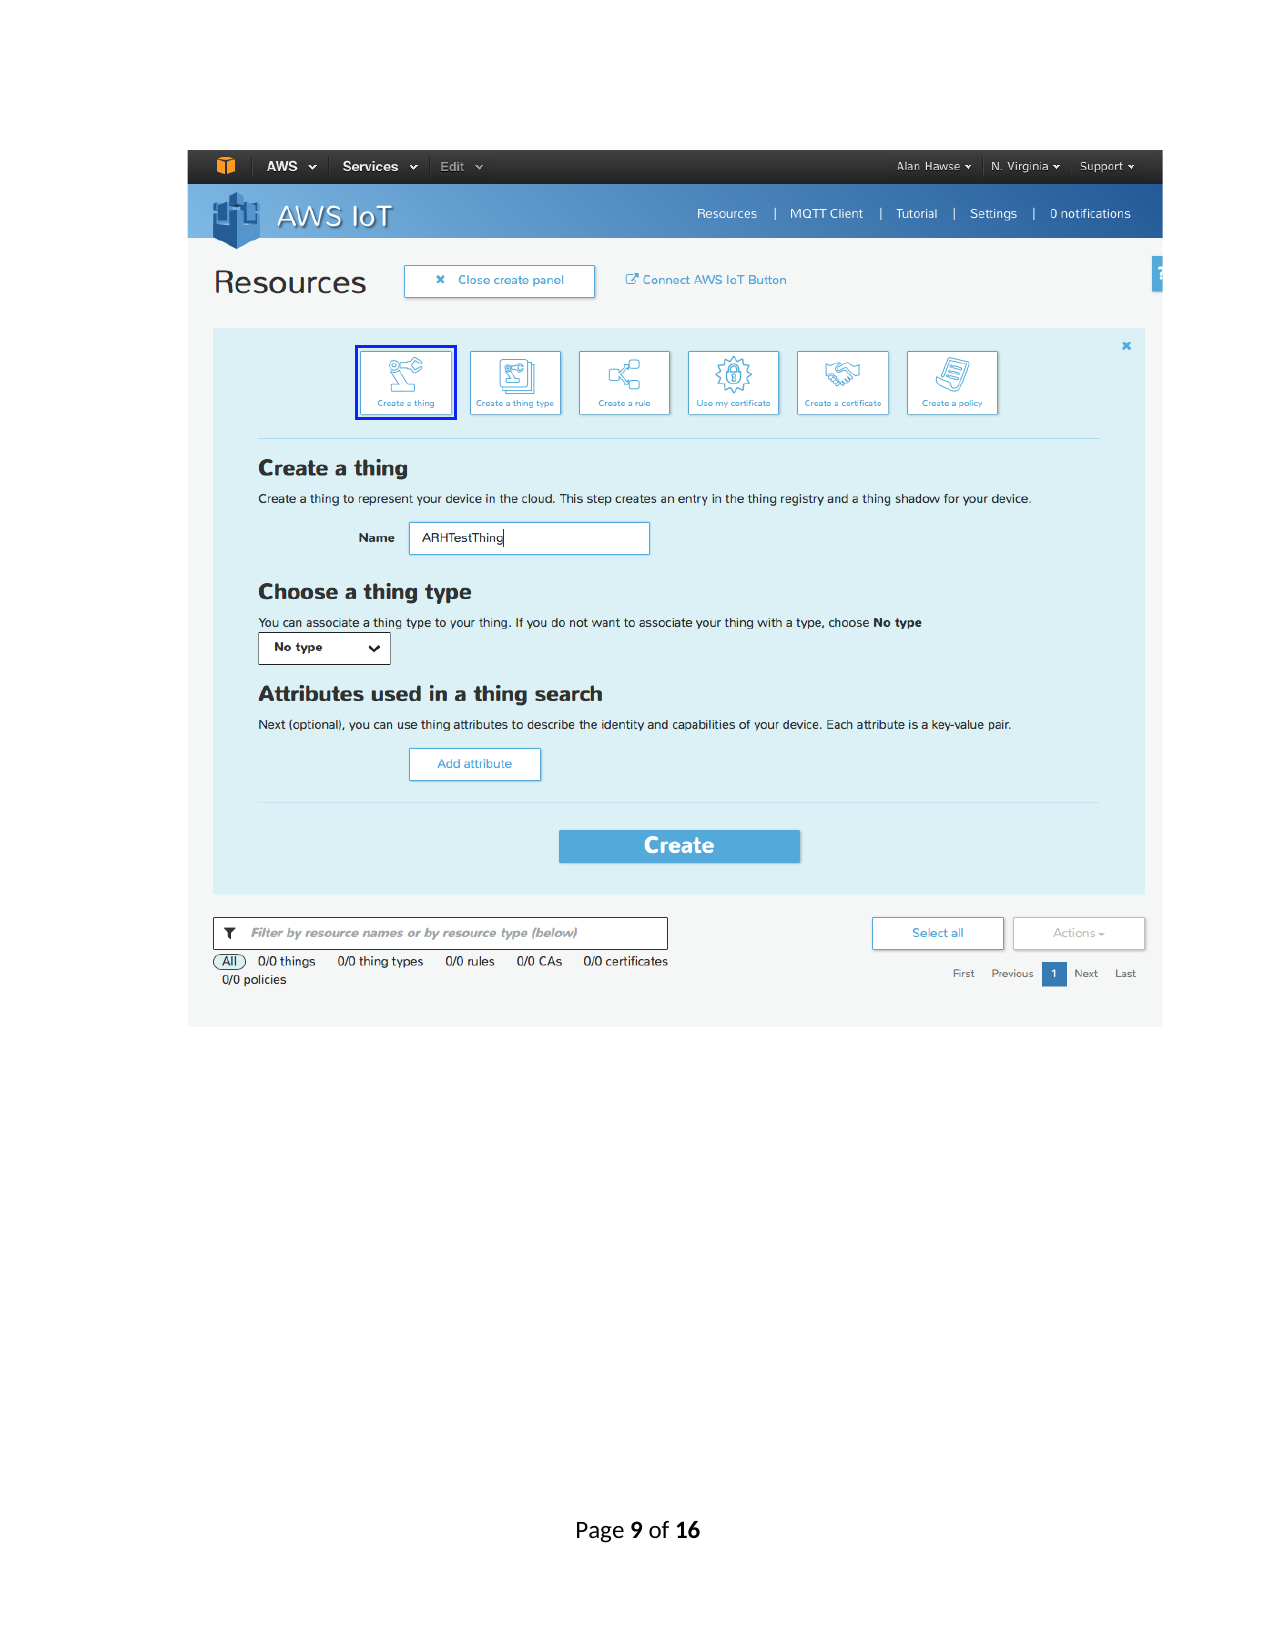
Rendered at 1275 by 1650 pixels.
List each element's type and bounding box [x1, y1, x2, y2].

picture [187, 150, 1163, 1027]
